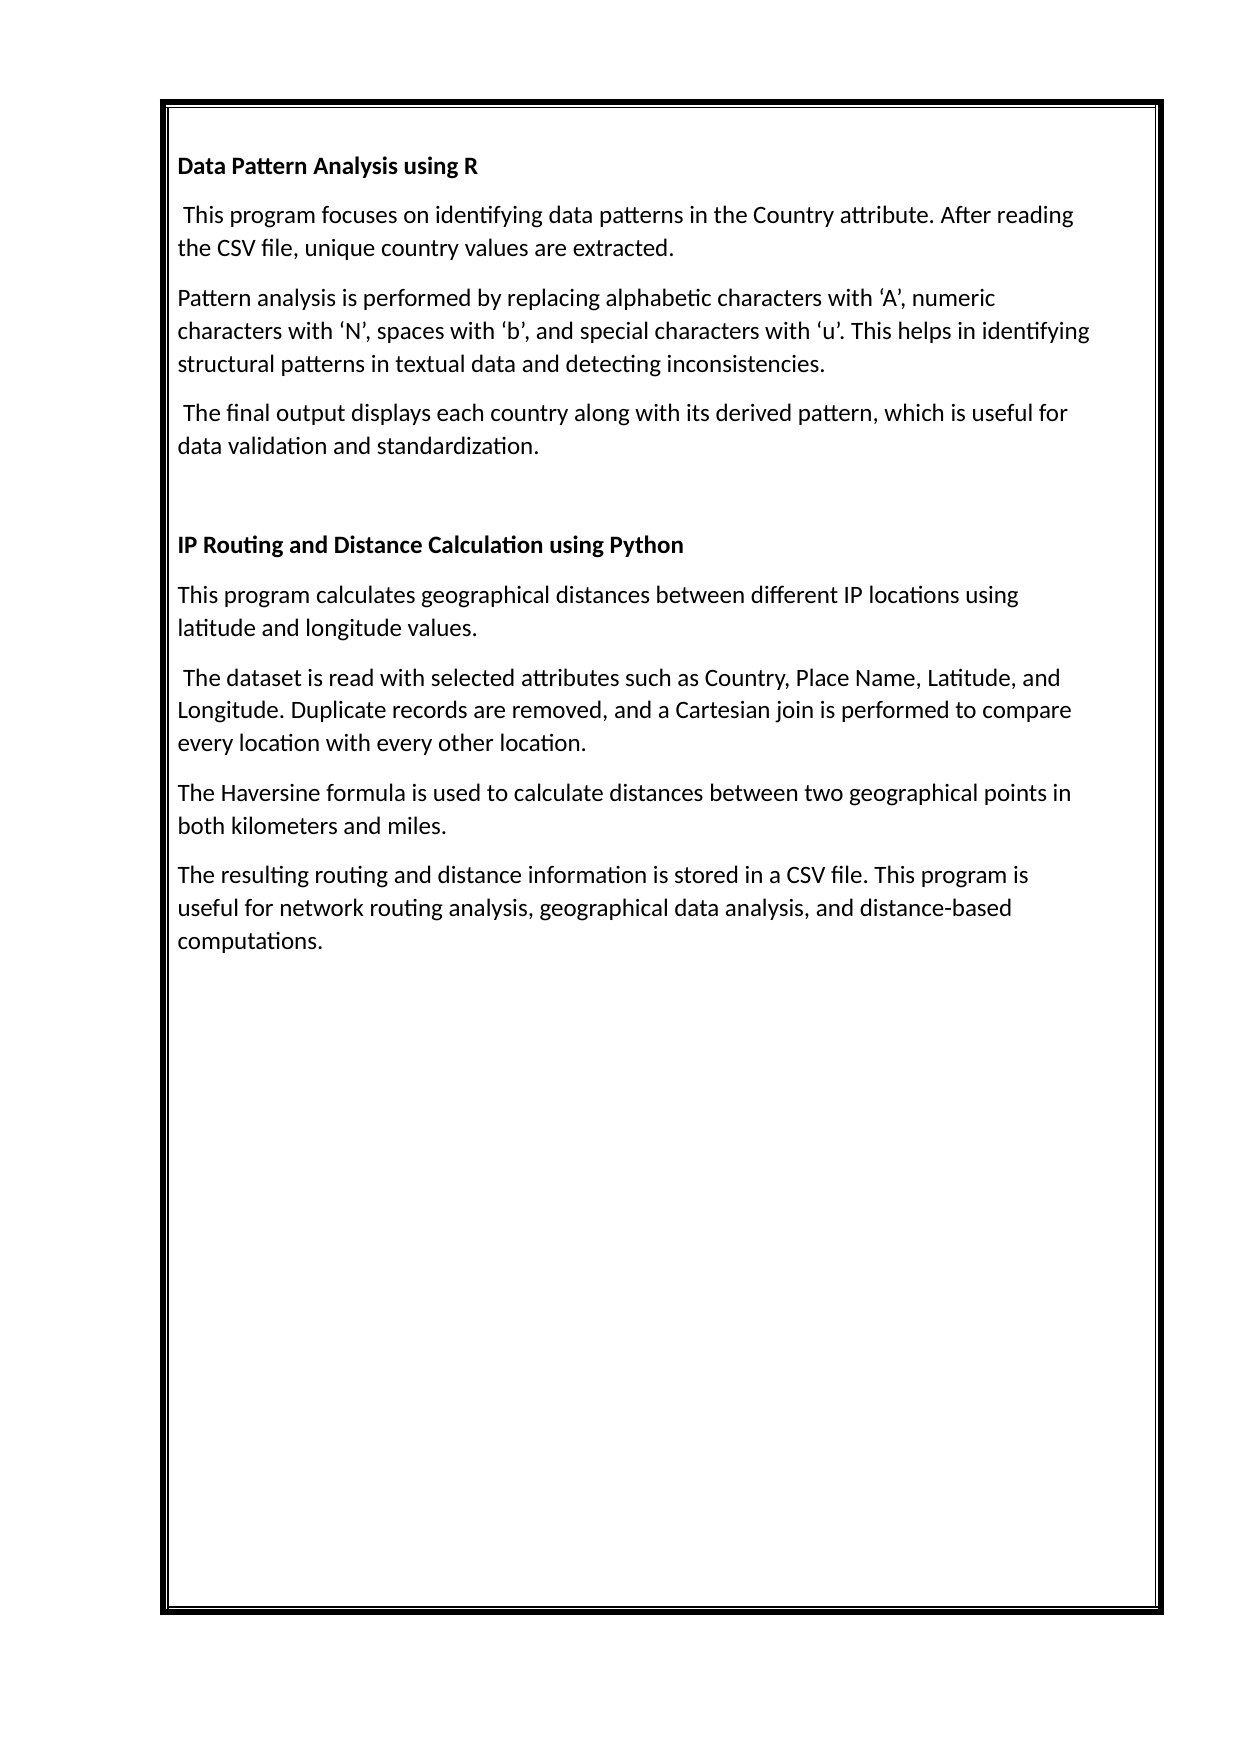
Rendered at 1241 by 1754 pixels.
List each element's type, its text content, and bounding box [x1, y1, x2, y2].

text The resulting routing and distance information is stored in a CSV file. This program is useful for network routing analysis, geographical data analysis, and distance-based computations. [177, 859, 1090, 956]
text The Haversine formula is used to calculate distances between two geographical points in both kilometers and miles. [177, 777, 1090, 841]
text Data Pattern Analysis using R [177, 150, 1090, 181]
text This program focuses on identifying data patterns in the Country attribute. After reading the CSV file, unique country values are extracted. [177, 199, 1090, 263]
text This program calculates geographical distances between different IP locations using latitude and longitude values. [177, 579, 1090, 643]
text The dataset is read with selected attributes such as Country, Place Name, Latitude, and Longitude. Duplicate records are removed, and a Cartesian join is performed to compare every location with every other location. [177, 662, 1090, 758]
text Pattern analysis is performed by replacing alphabetic characters with ‘A’, numeric characters with ‘N’, spaces with ‘b’, and special characters with ‘u’. This helps in identifying structural patterns in textual data and detecting inconsistencies. [177, 282, 1090, 378]
text The final output displays each country along with its derived pattern, which is useful for data validation and standardization. [177, 397, 1090, 461]
text IP Routing and Distance Calculation using Python [177, 529, 1090, 560]
